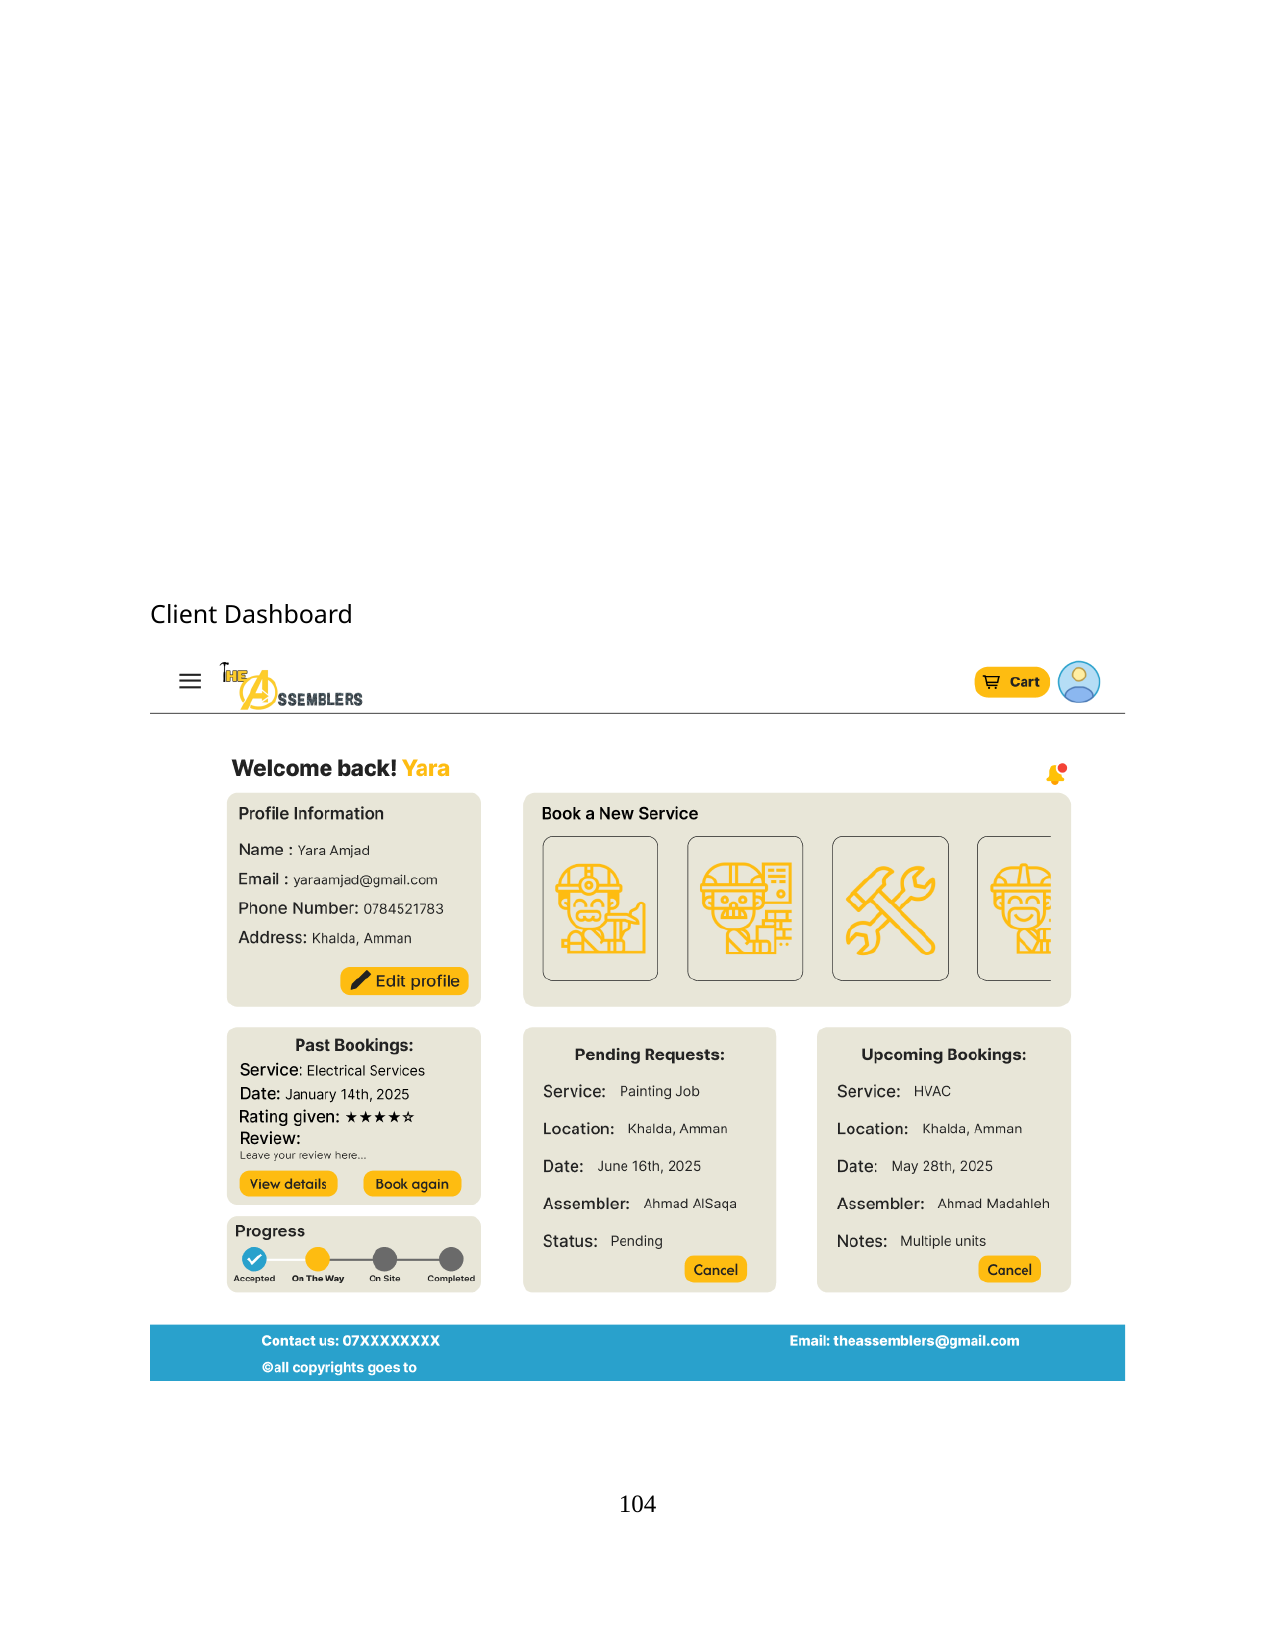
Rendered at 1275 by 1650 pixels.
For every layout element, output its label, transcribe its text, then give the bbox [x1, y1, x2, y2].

picture [150, 652, 1125, 1381]
text Client Dashboard [150, 597, 1125, 631]
